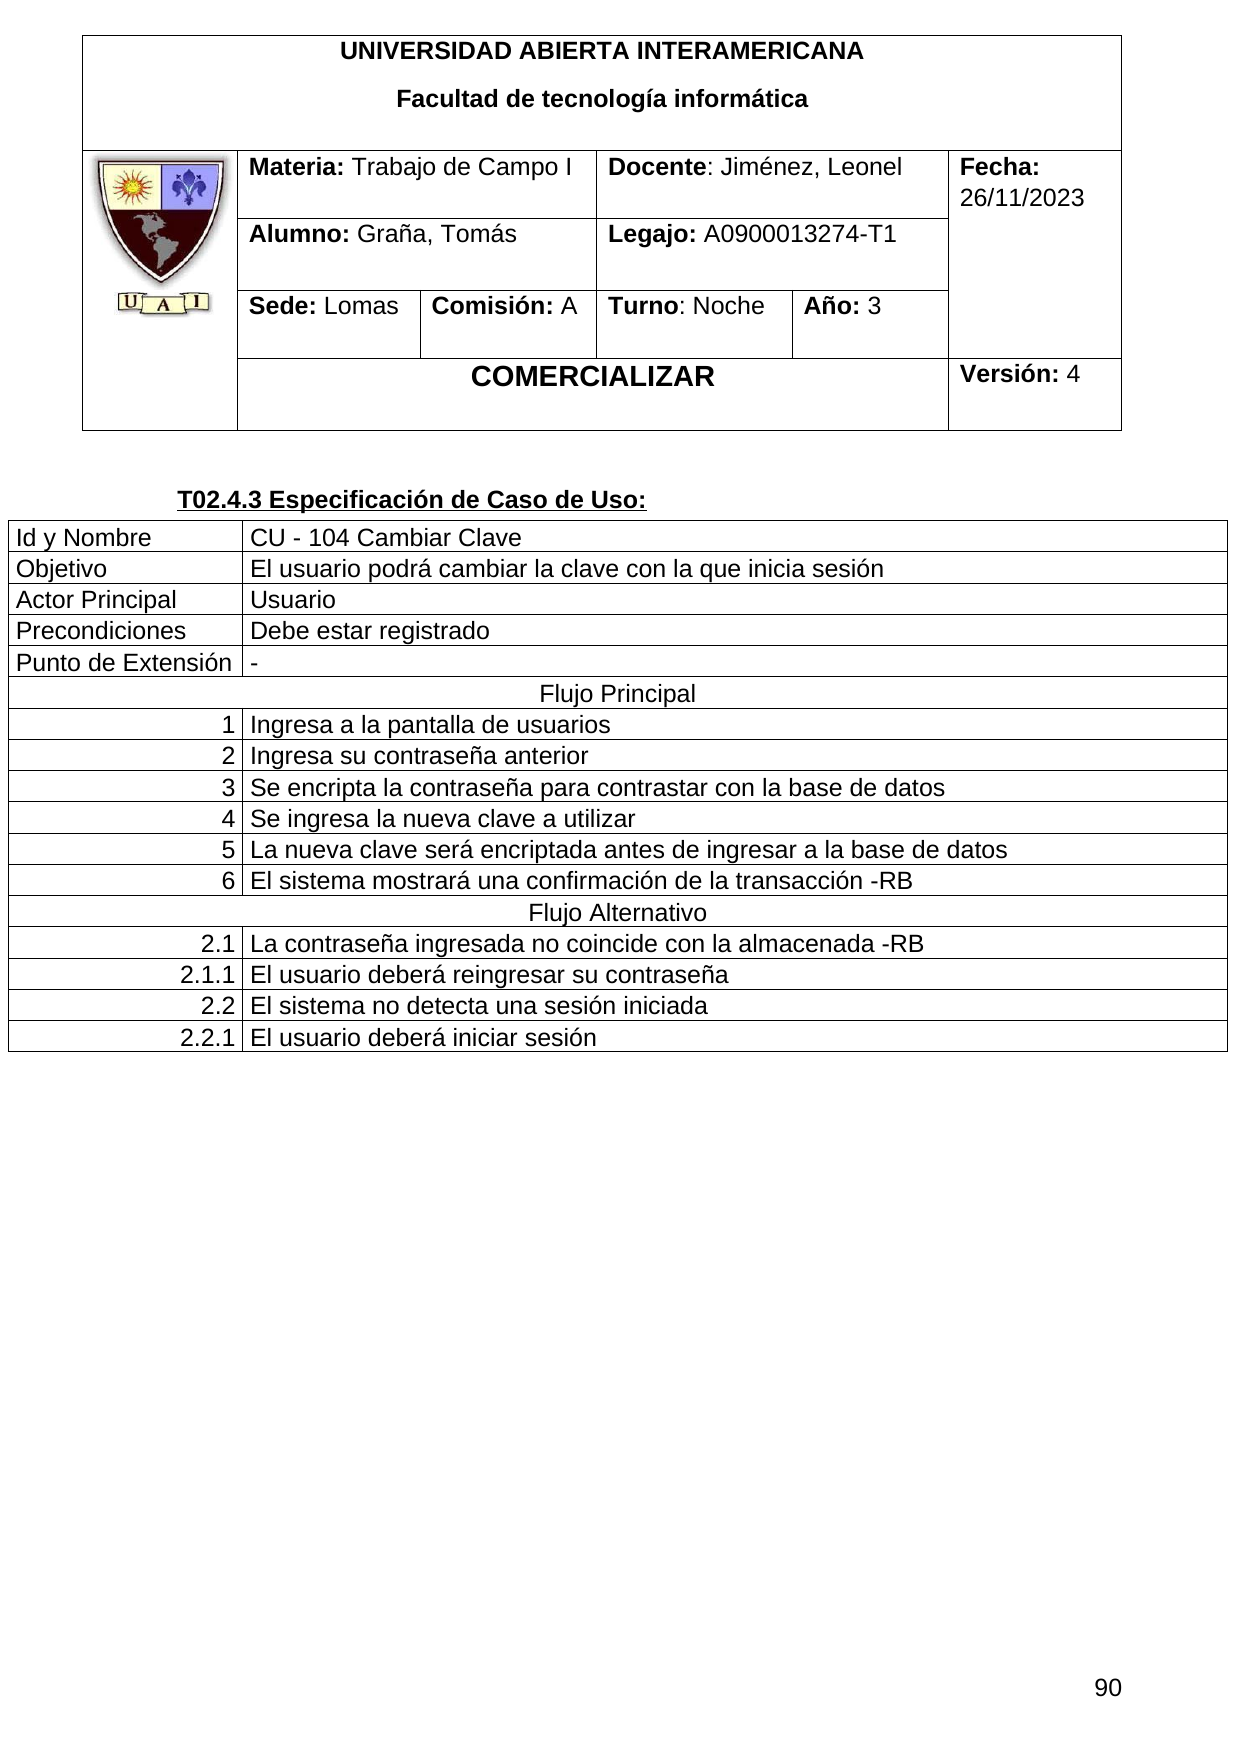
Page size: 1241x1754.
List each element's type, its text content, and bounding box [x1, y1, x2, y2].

table_cell Flujo Principal [9, 677, 1227, 707]
table_cell 2.2 [9, 990, 242, 1020]
table_cell 5 [9, 834, 242, 864]
table_cell 2 [9, 740, 242, 770]
table_cell 2.2.1 [9, 1021, 242, 1051]
table_cell El usuario podrá cambiar la clave con la que inicia sesión [243, 552, 1227, 582]
table_cell 2.1 [9, 927, 242, 957]
table_cell Ingresa su contraseña anterior [243, 740, 1227, 770]
table_cell La contraseña ingresada no coincide con la almacenada -RB [243, 927, 1227, 957]
table_cell El sistema no detecta una sesión iniciada [243, 990, 1227, 1020]
table_cell 4 [9, 802, 242, 832]
table_cell Flujo Alternativo [9, 896, 1227, 926]
table_cell Ingresa a la pantalla de usuarios [243, 709, 1227, 739]
table_cell Punto de Extensión [9, 646, 242, 676]
table_cell Debe estar registrado [243, 615, 1227, 645]
table_cell La nueva clave será encriptada antes de ingresar a la base de datos [243, 834, 1227, 864]
table_cell - [243, 646, 1227, 676]
table_cell Actor Principal [9, 584, 242, 614]
table_cell Usuario [243, 584, 1227, 614]
table_cell 6 [9, 865, 242, 895]
table_cell El usuario deberá iniciar sesión [243, 1021, 1227, 1051]
table_header CU - 104 Cambiar Clave [243, 521, 1227, 551]
table_cell Se ingresa la nueva clave a utilizar [243, 802, 1227, 832]
table_cell El sistema mostrará una confirmación de la transacción -RB [243, 865, 1227, 895]
table_cell Precondiciones [9, 615, 242, 645]
table_cell Objetivo [9, 552, 242, 582]
table_header Id y Nombre [9, 521, 242, 551]
table_cell 3 [9, 771, 242, 801]
picture [87, 151, 234, 320]
table_cell 1 [9, 709, 242, 739]
table_cell El usuario deberá reingresar su contraseña [243, 959, 1227, 989]
subtitle T02.4.3 Especificación de Caso de Uso: [177, 485, 1122, 513]
table_cell 2.1.1 [9, 959, 242, 989]
table_cell Se encripta la contraseña para contrastar con la base de datos [243, 771, 1227, 801]
